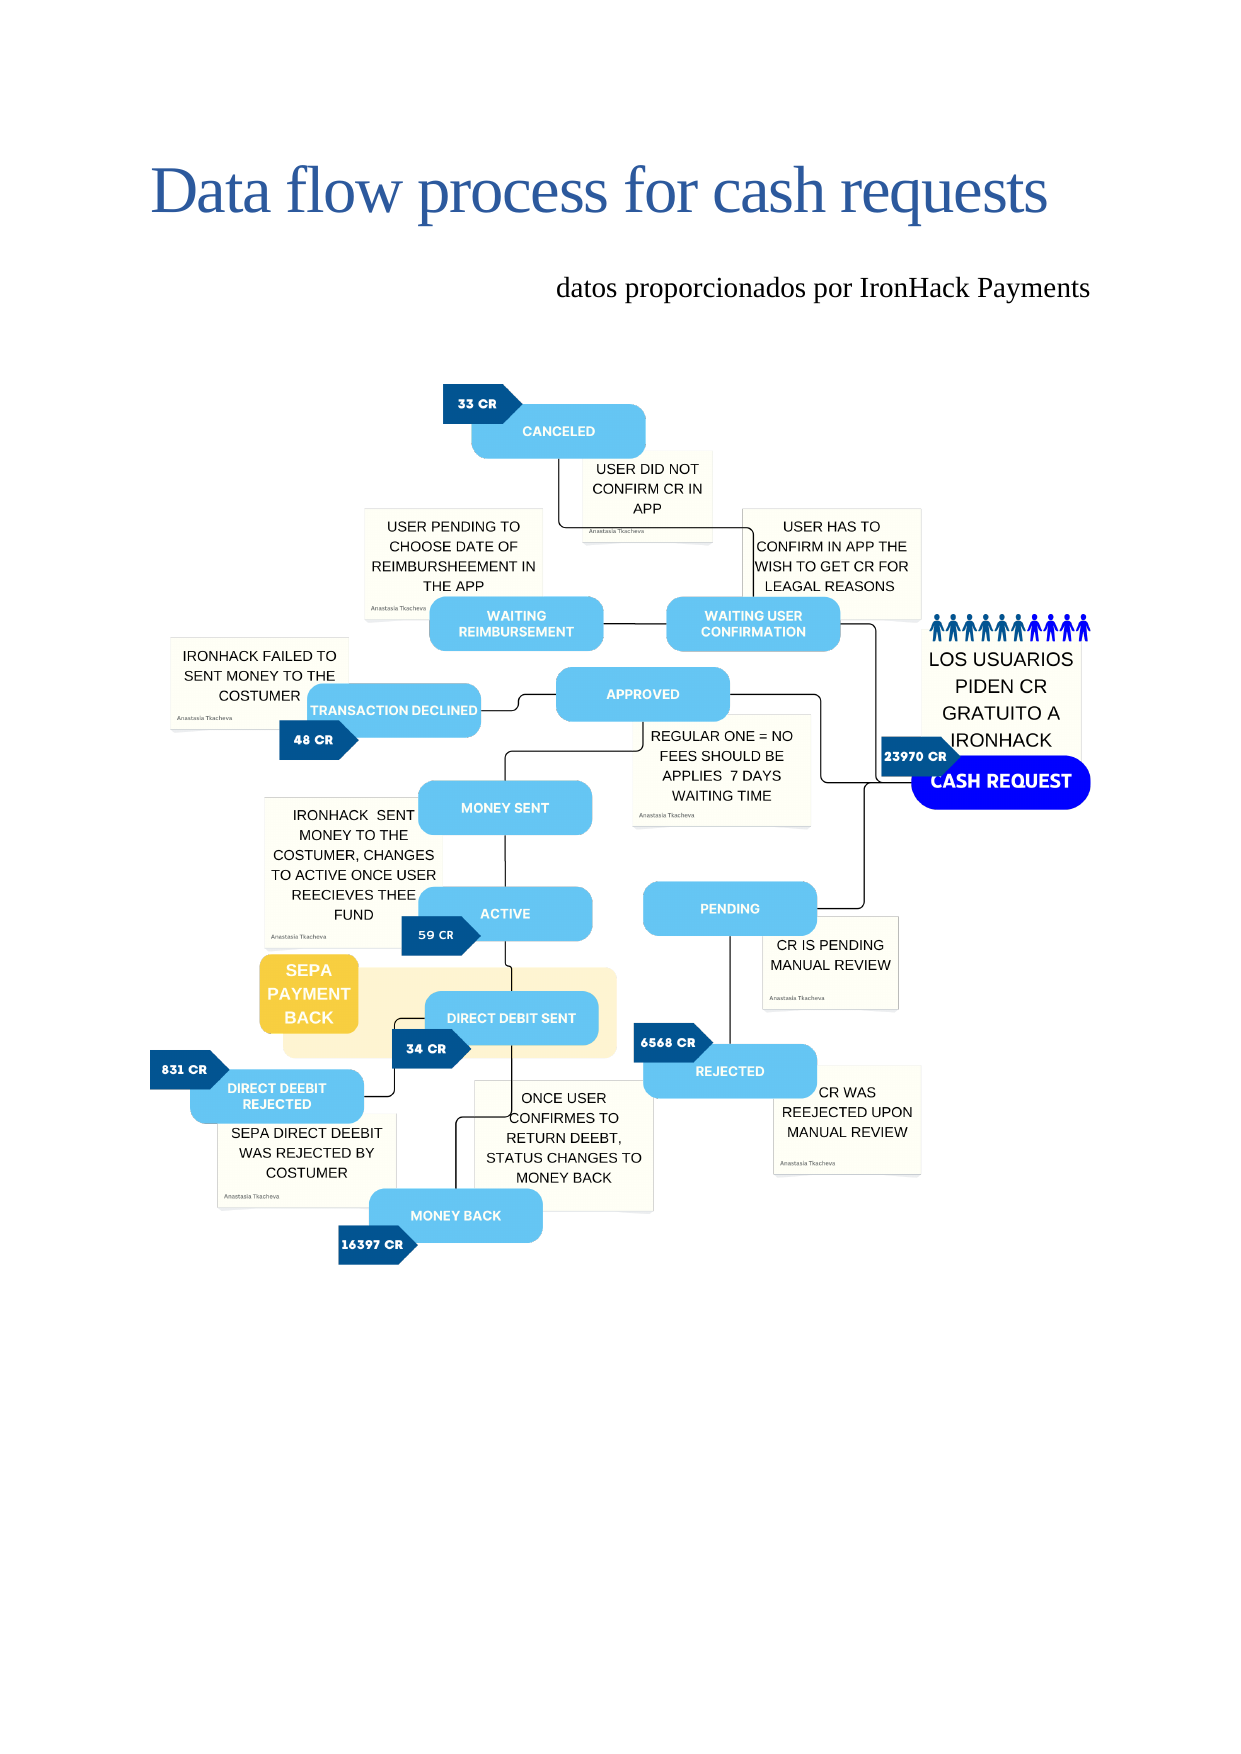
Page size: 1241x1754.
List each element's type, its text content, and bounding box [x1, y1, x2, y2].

text Data flow process for cash requests [150, 150, 1090, 227]
text datos proporcionados por IronHack Payments [150, 270, 1090, 303]
picture [150, 384, 1091, 1265]
